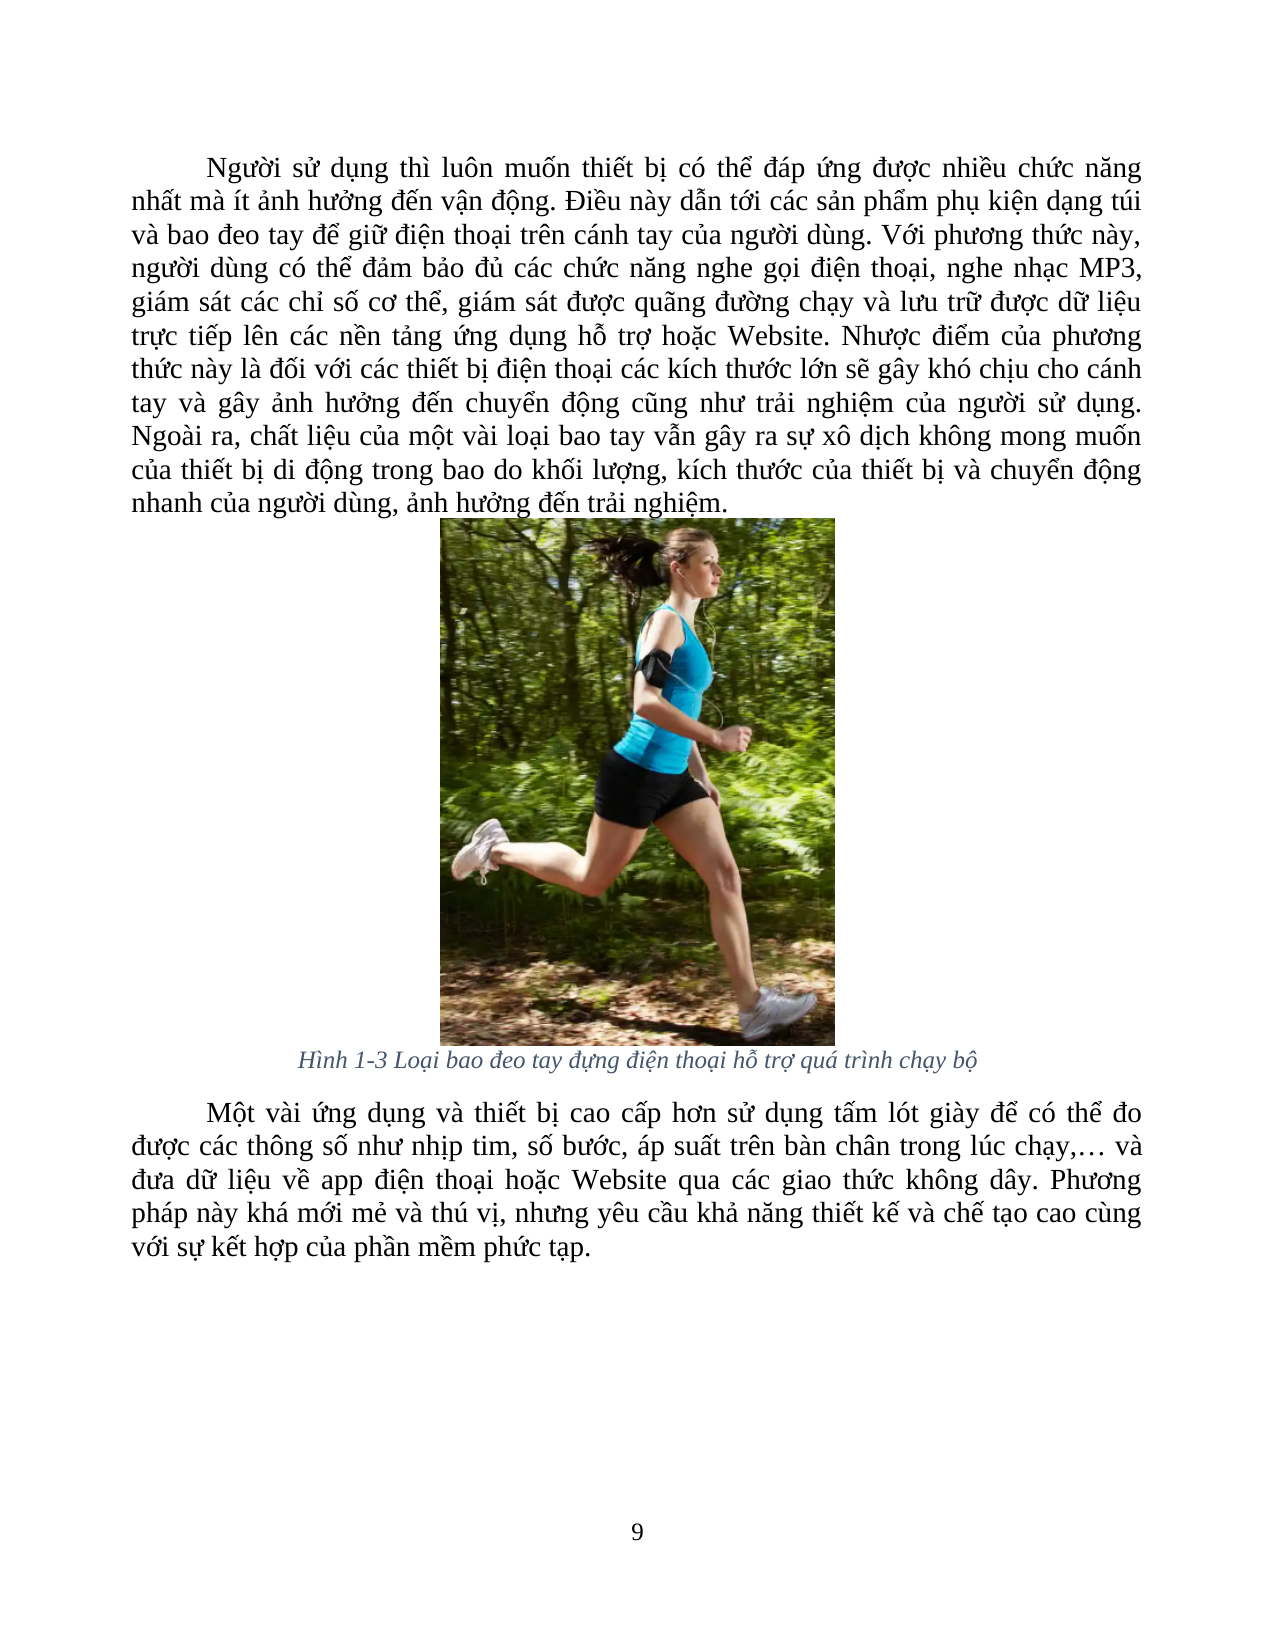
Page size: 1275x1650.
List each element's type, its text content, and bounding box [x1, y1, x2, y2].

text Người sử dụng thì luôn muốn thiết bị có thể đáp ứng được nhiều chức năng nhất mà ít ảnh hưởng đến vận động. Điều này dẫn tới các sản phẩm phụ kiện dạng túi và bao đeo tay để giữ điện thoại trên cánh tay của người dùng. Với phương thức này, người dùng có thể đảm bảo đủ các chức năng nghe gọi điện thoại, nghe nhạc MP3, giám sát các chỉ số cơ thể, giám sát được quãng đường chạy và lưu trữ được dữ liệu trực tiếp lên các nền tảng ứng dụng hỗ trợ hoặc Website. Nhược điểm của phương thức này là đối với các thiết bị điện thoại các kích thước lớn sẽ gây khó chịu cho cánh tay và gây ảnh hưởng đến chuyển động cũng như trải nghiệm của người sử dụng. Ngoài ra, chất liệu của một vài loại bao tay vẫn gây ra sự xô dịch không mong muốn của thiết bị di động trong bao do khối lượng, kích thước của thiết bị và chuyển động nhanh của người dùng, ảnh hưởng đến trải nghiệm. [131, 150, 1144, 519]
text Một vài ứng dụng và thiết bị cao cấp hơn sử dụng tấm lót giày để có thể đo được các thông số như nhịp tim, số bước, áp suất trên bàn chân trong lúc chạy,… và đưa dữ liệu về app điện thoại hoặc Website qua các giao thức không dây. Phương pháp này khá mới mẻ và thú vị, nhưng yêu cầu khả năng thiết kế và chế tạo cao cùng với sự kết hợp của phần mềm phức tạp. [131, 1095, 1144, 1262]
text Hình 1-3 Loại bao đeo tay đựng điện thoại hỗ trợ quá trình chạy bộ [131, 1045, 1144, 1074]
picture [440, 518, 835, 1046]
